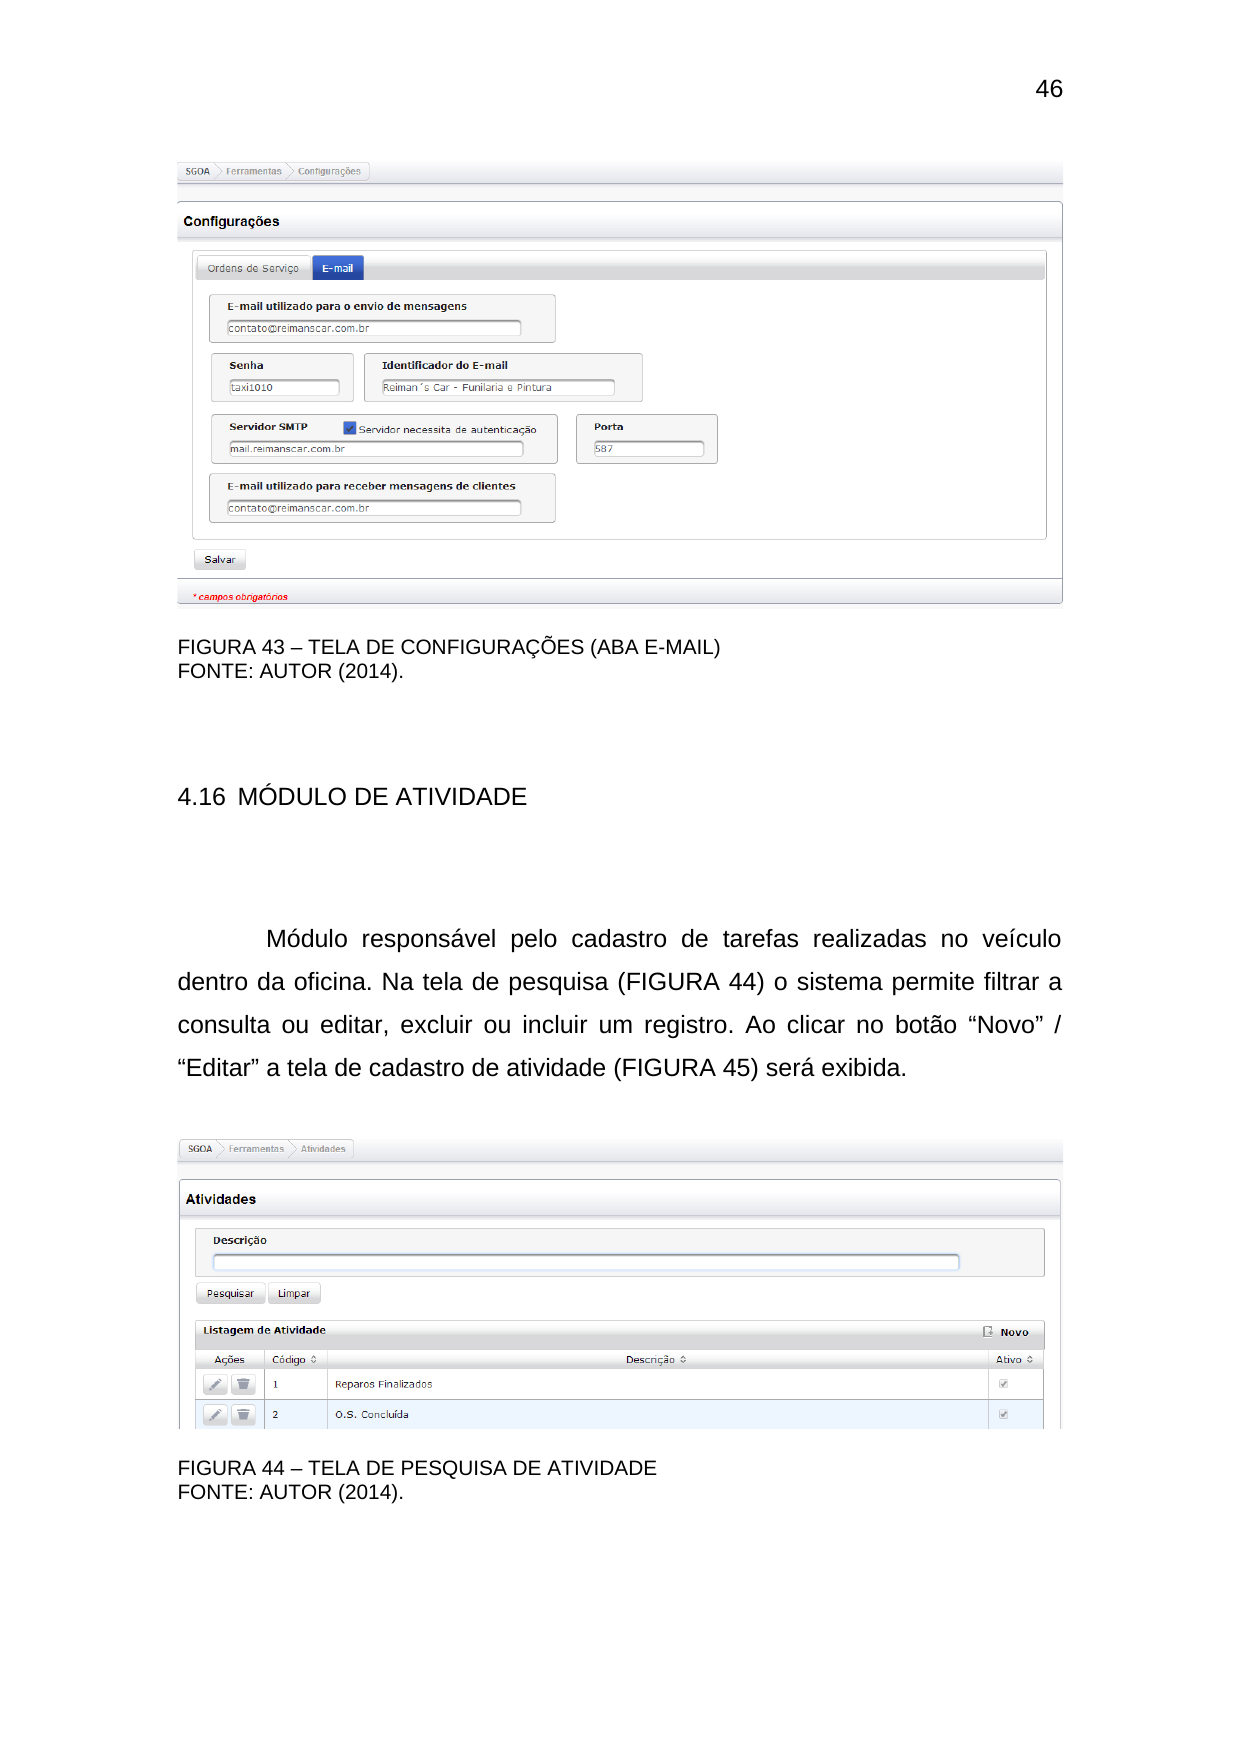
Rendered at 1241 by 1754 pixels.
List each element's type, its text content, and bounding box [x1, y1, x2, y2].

text FONTE: Autor (2014). [177, 1480, 1063, 1504]
text FONTE: Autor (2014). [177, 659, 1063, 683]
picture [177, 160, 1064, 609]
subtitle Módulo de Atividade [177, 782, 1063, 811]
picture [177, 1139, 1064, 1429]
text Módulo responsável pelo cadastro de tarefas realizadas no veículo dentro da oficina. Na tela de pesquisa (FIGURA 44) o sistema permite filtrar a consulta ou editar, excluir ou incluir um registro. Ao clicar no botão “Novo” / “Editar” a tela de cadastro de atividade (FIGURA 45) será exibida. [177, 924, 1063, 1082]
